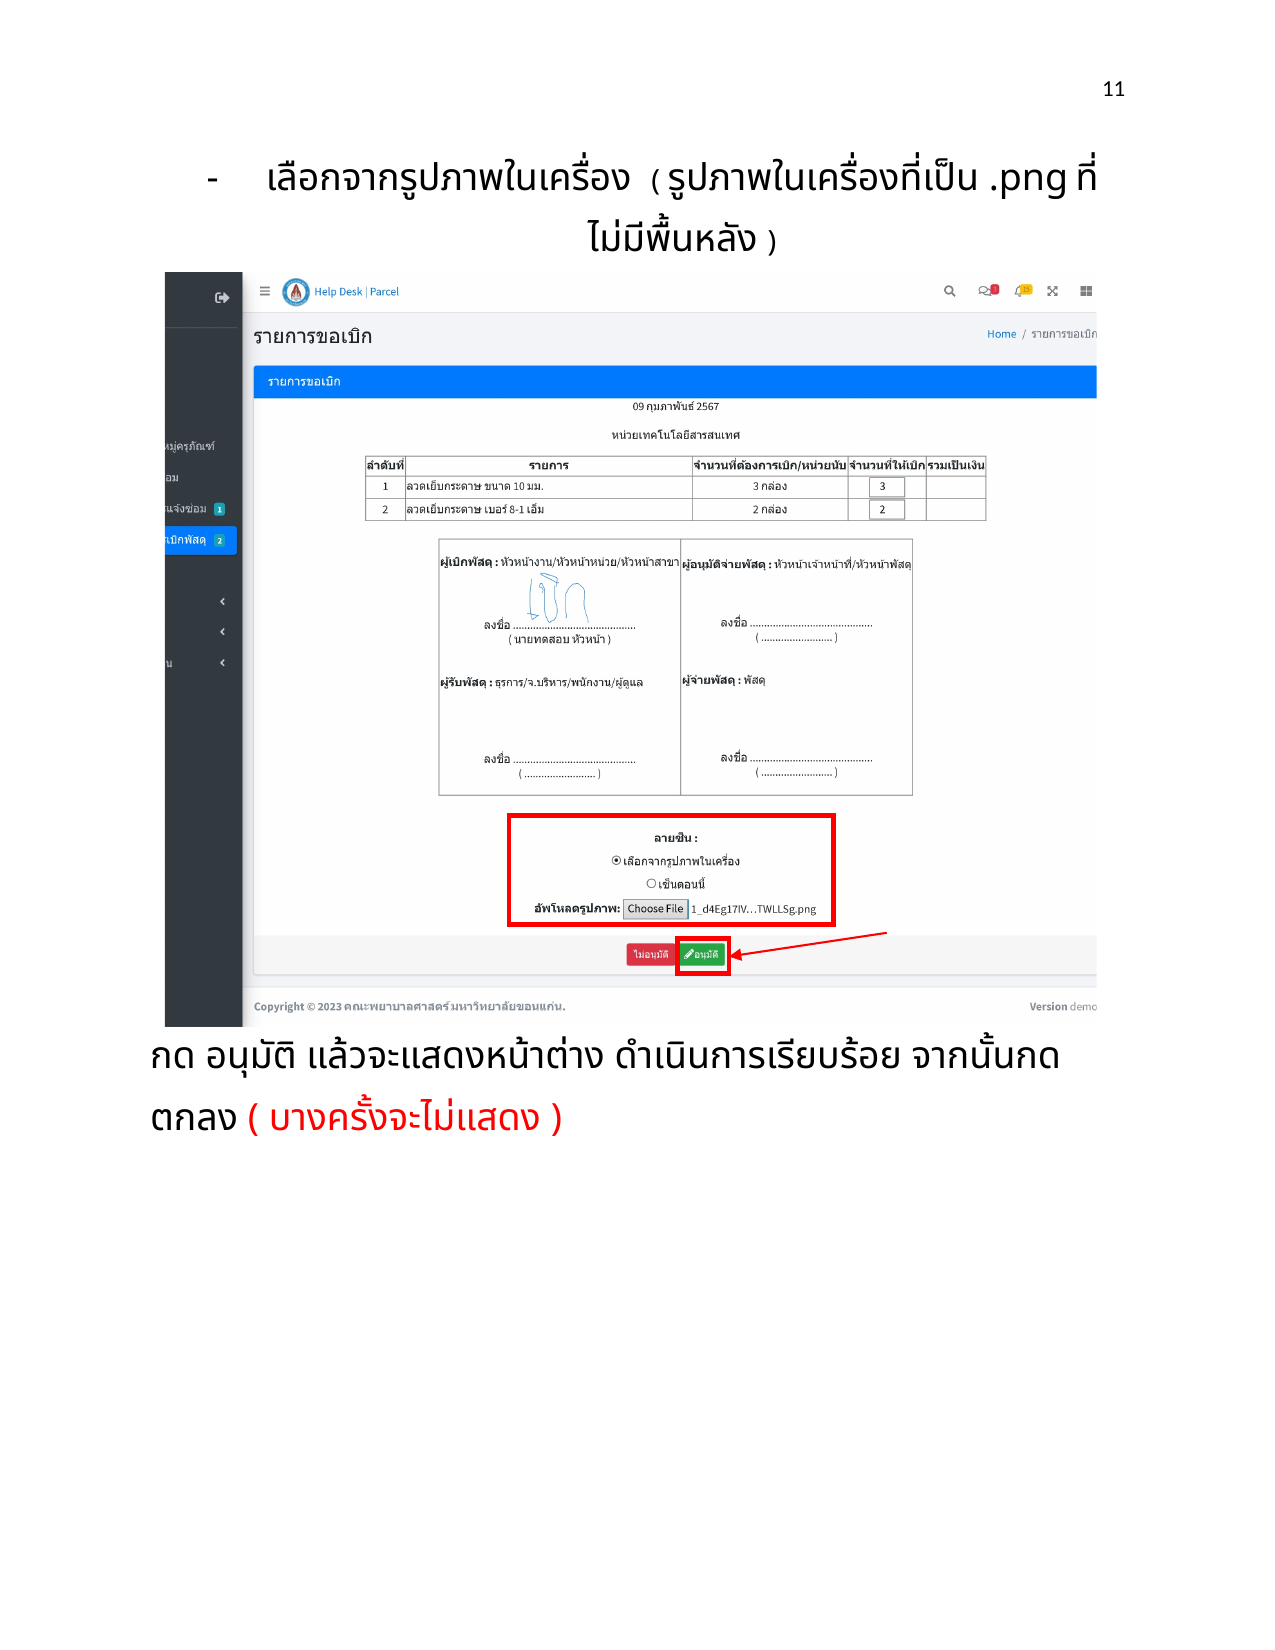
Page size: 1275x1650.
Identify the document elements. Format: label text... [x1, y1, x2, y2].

list เลือกจากรูปภาพในเครื่อง ( รูปภาพในเครื่องที่เป็น .png ที่ไม่มีพื้นหลัง ) [179, 150, 1125, 268]
text กด อนุมัติ แล้วจะแสดงหน้าต่าง ดำเนินการเรียบร้อย จากนั้นกด ตกลง ( บางครั้งจะไม่แสดง ) [150, 1029, 1125, 1147]
picture [164, 272, 1097, 1027]
